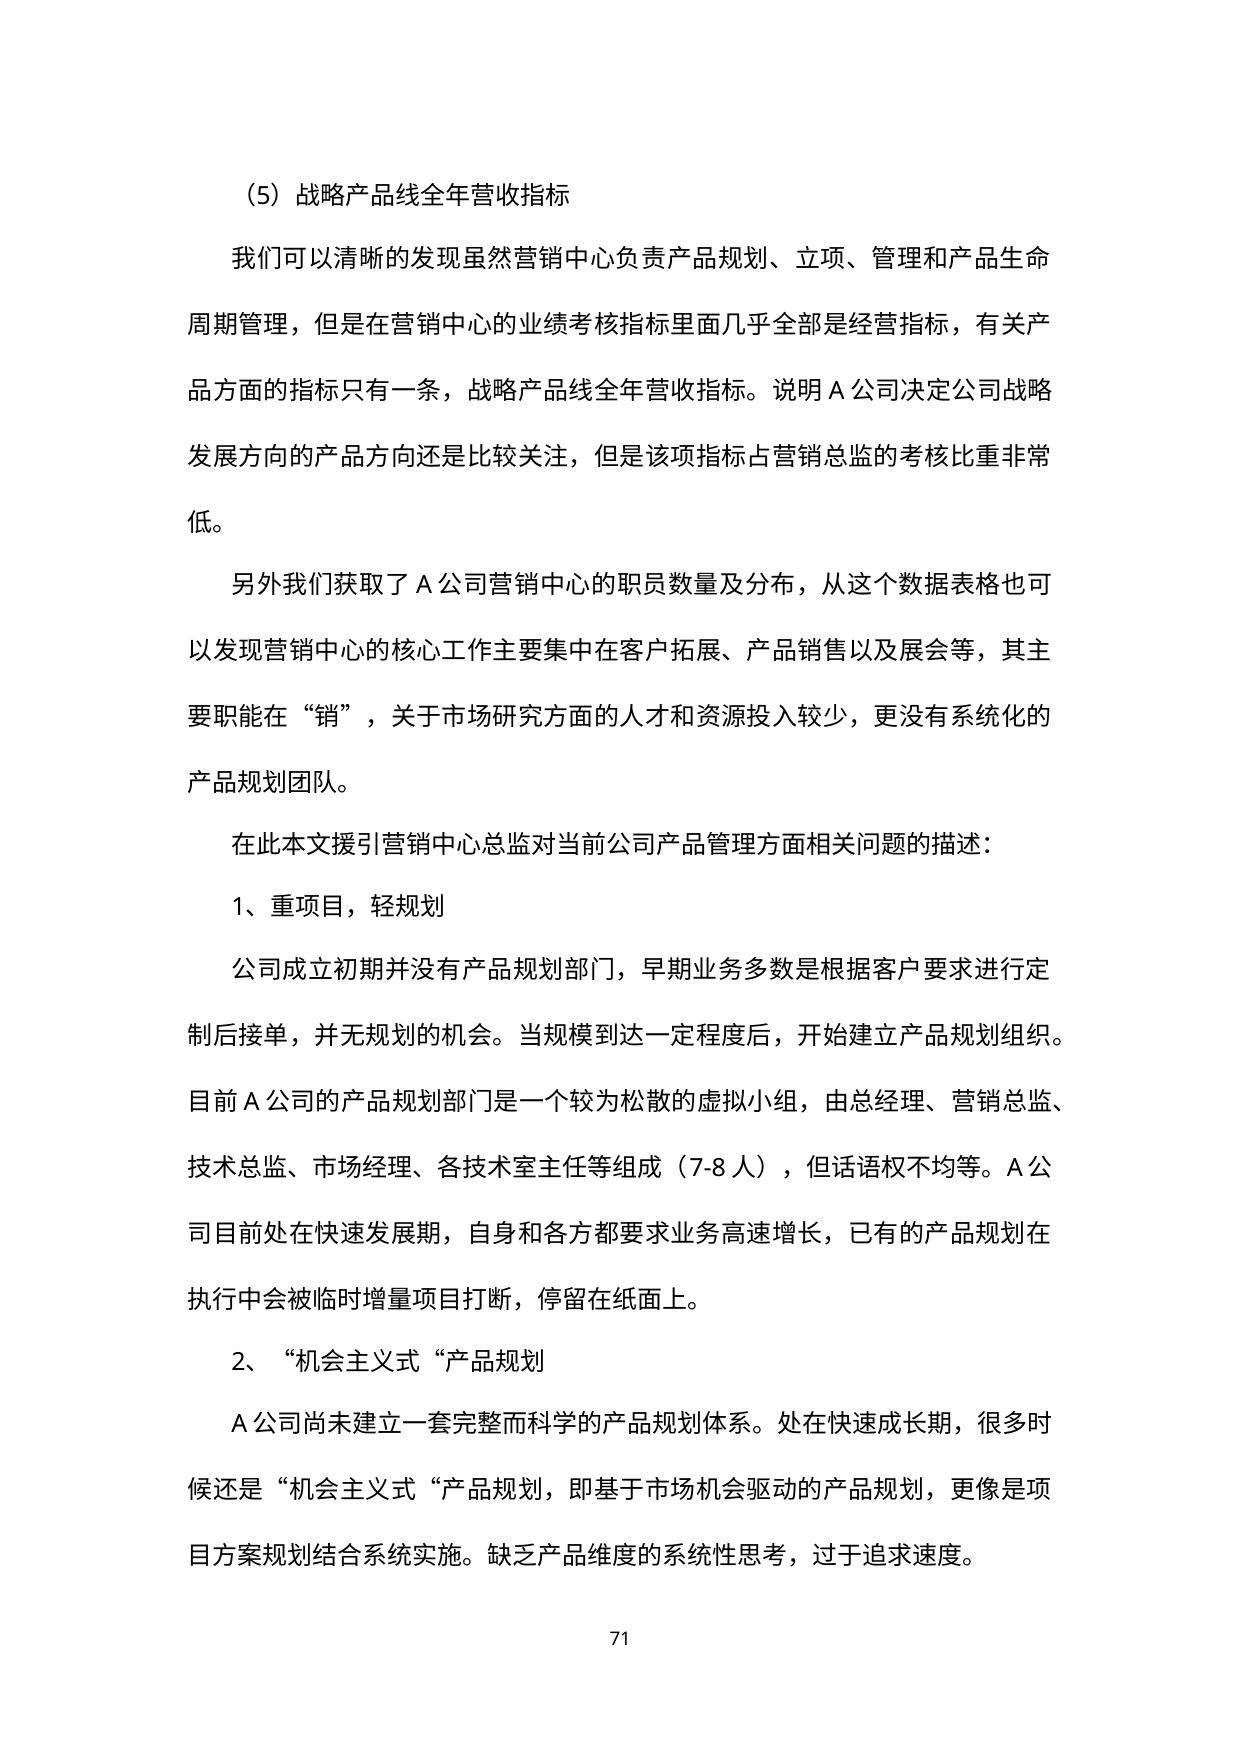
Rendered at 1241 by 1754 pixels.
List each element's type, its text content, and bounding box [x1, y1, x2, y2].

text 公司成立初期并没有产品规划部门，早期业务多数是根据客户要求进行定制后接单，并无规划的机会。当规模到达一定程度后，开始建立产品规划组织。目前A公司的产品规划部门是一个较为松散的虚拟小组，由总经理、营销总监、技术总监、市场经理、各技术室主任等组成（7-8人），但话语权不均等。A公司目前处在快速发展期，自身和各方都要求业务高速增长，已有的产品规划在执行中会被临时增量项目打断，停留在纸面上。 [187, 945, 1053, 1319]
text A公司尚未建立一套完整而科学的产品规划体系。处在快速成长期，很多时候还是“机会主义式“产品规划，即基于市场机会驱动的产品规划，更像是项目方案规划结合系统实施。缺乏产品维度的系统性思考，过于追求速度。 [187, 1400, 1053, 1576]
text 我们可以清晰的发现虽然营销中心负责产品规划、立项、管理和产品生命周期管理，但是在营销中心的业绩考核指标里面几乎全部是经营指标，有关产品方面的指标只有一条，战略产品线全年营收指标。说明A公司决定公司战略发展方向的产品方向还是比较关注，但是该项指标占营销总监的考核比重非常低。 [187, 234, 1053, 542]
text 2、“机会主义式“产品规划 [187, 1338, 1053, 1382]
text （5）战略产品线全年营收指标 [187, 172, 1053, 216]
text 1、重项目，轻规划 [187, 883, 1053, 927]
text 在此本文援引营销中心总监对当前公司产品管理方面相关问题的描述： [187, 821, 1053, 865]
text 另外我们获取了A公司营销中心的职员数量及分布，从这个数据表格也可以发现营销中心的核心工作主要集中在客户拓展、产品销售以及展会等，其主要职能在“销”，关于市场研究方面的人才和资源投入较少，更没有系统化的产品规划团队。 [187, 561, 1053, 803]
